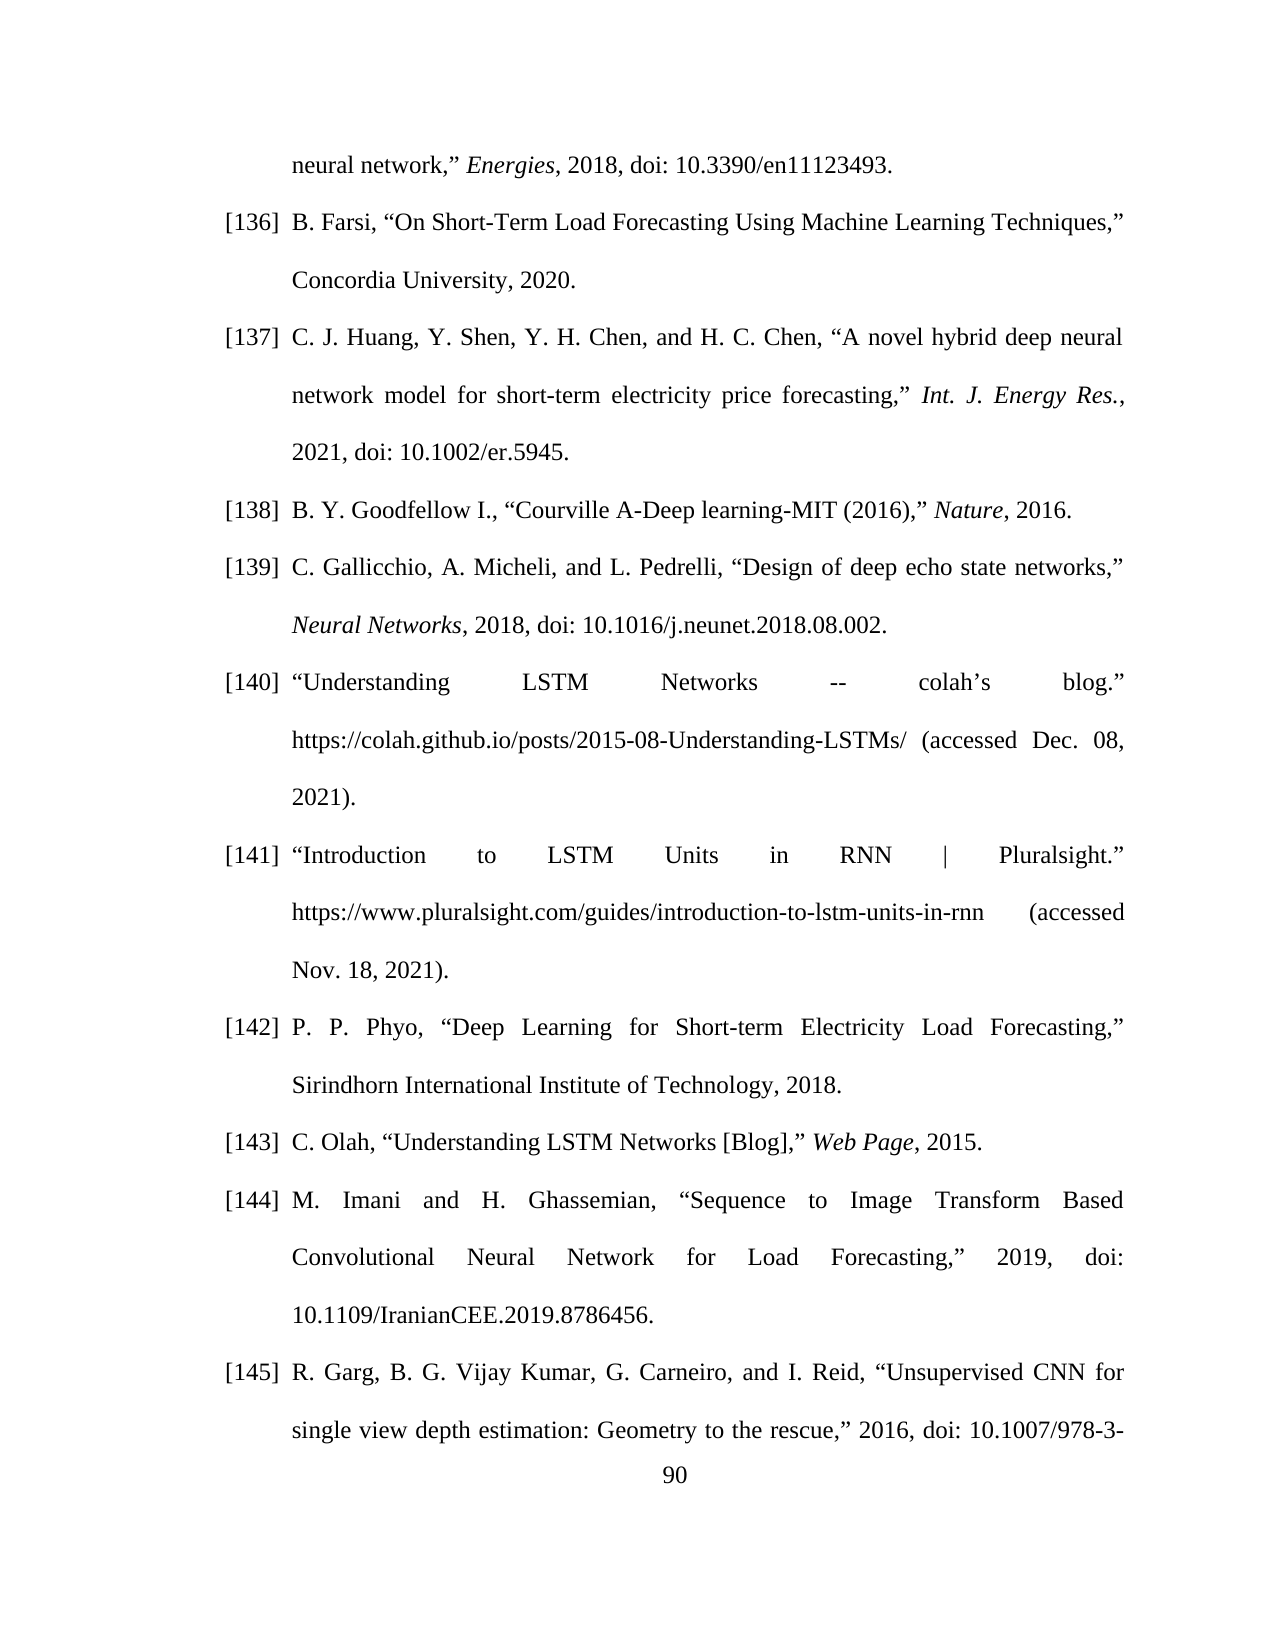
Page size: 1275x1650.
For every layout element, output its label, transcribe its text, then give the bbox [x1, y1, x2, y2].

text [143] C. Olah, “Understanding LSTM Networks [Blog],” Web Page, 2015. [225, 1127, 1125, 1156]
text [225, 1357, 1125, 1444]
text [136] B. Farsi, “On Short-Term Load Forecasting Using Machine Learning Techniques,” Concordia University, 2020. [225, 207, 1125, 294]
text [138] B. Y. Goodfellow I., “Courville A-Deep learning-MIT (2016),” Nature, 2016. [225, 495, 1125, 524]
text [141] “Introduction to LSTM Units in RNN | Pluralsight.” https://www.pluralsight.com/guides/introduction-to-lstm-units-in-rnn (accessed Nov. 18, 2021). [225, 840, 1125, 984]
text [144] M. Imani and H. Ghassemian, “Sequence to Image Transform Based Convolutional Neural Network for Load Forecasting,” 2019, doi: 10.1109/IranianCEE.2019.8786456. [225, 1185, 1125, 1329]
text [137] C. J. Huang, Y. Shen, Y. H. Chen, and H. C. Chen, “A novel hybrid deep neural network model for short-term electricity price forecasting,” Int. J. Energy Res., 2021, doi: 10.1002/er.5945. [225, 322, 1125, 466]
text [140] “Understanding LSTM Networks -- colah’s blog.” https://colah.github.io/posts/2015-08-Understanding-LSTMs/ (accessed Dec. 08, 2021). [225, 667, 1125, 811]
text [225, 150, 1125, 179]
text [142] P. P. Phyo, “Deep Learning for Short-term Electricity Load Forecasting,” Sirindhorn International Institute of Technology, 2018. [225, 1012, 1125, 1099]
text [139] C. Gallicchio, A. Micheli, and L. Pedrelli, “Design of deep echo state networks,” Neural Networks, 2018, doi: 10.1016/j.neunet.2018.08.002. [225, 552, 1125, 639]
